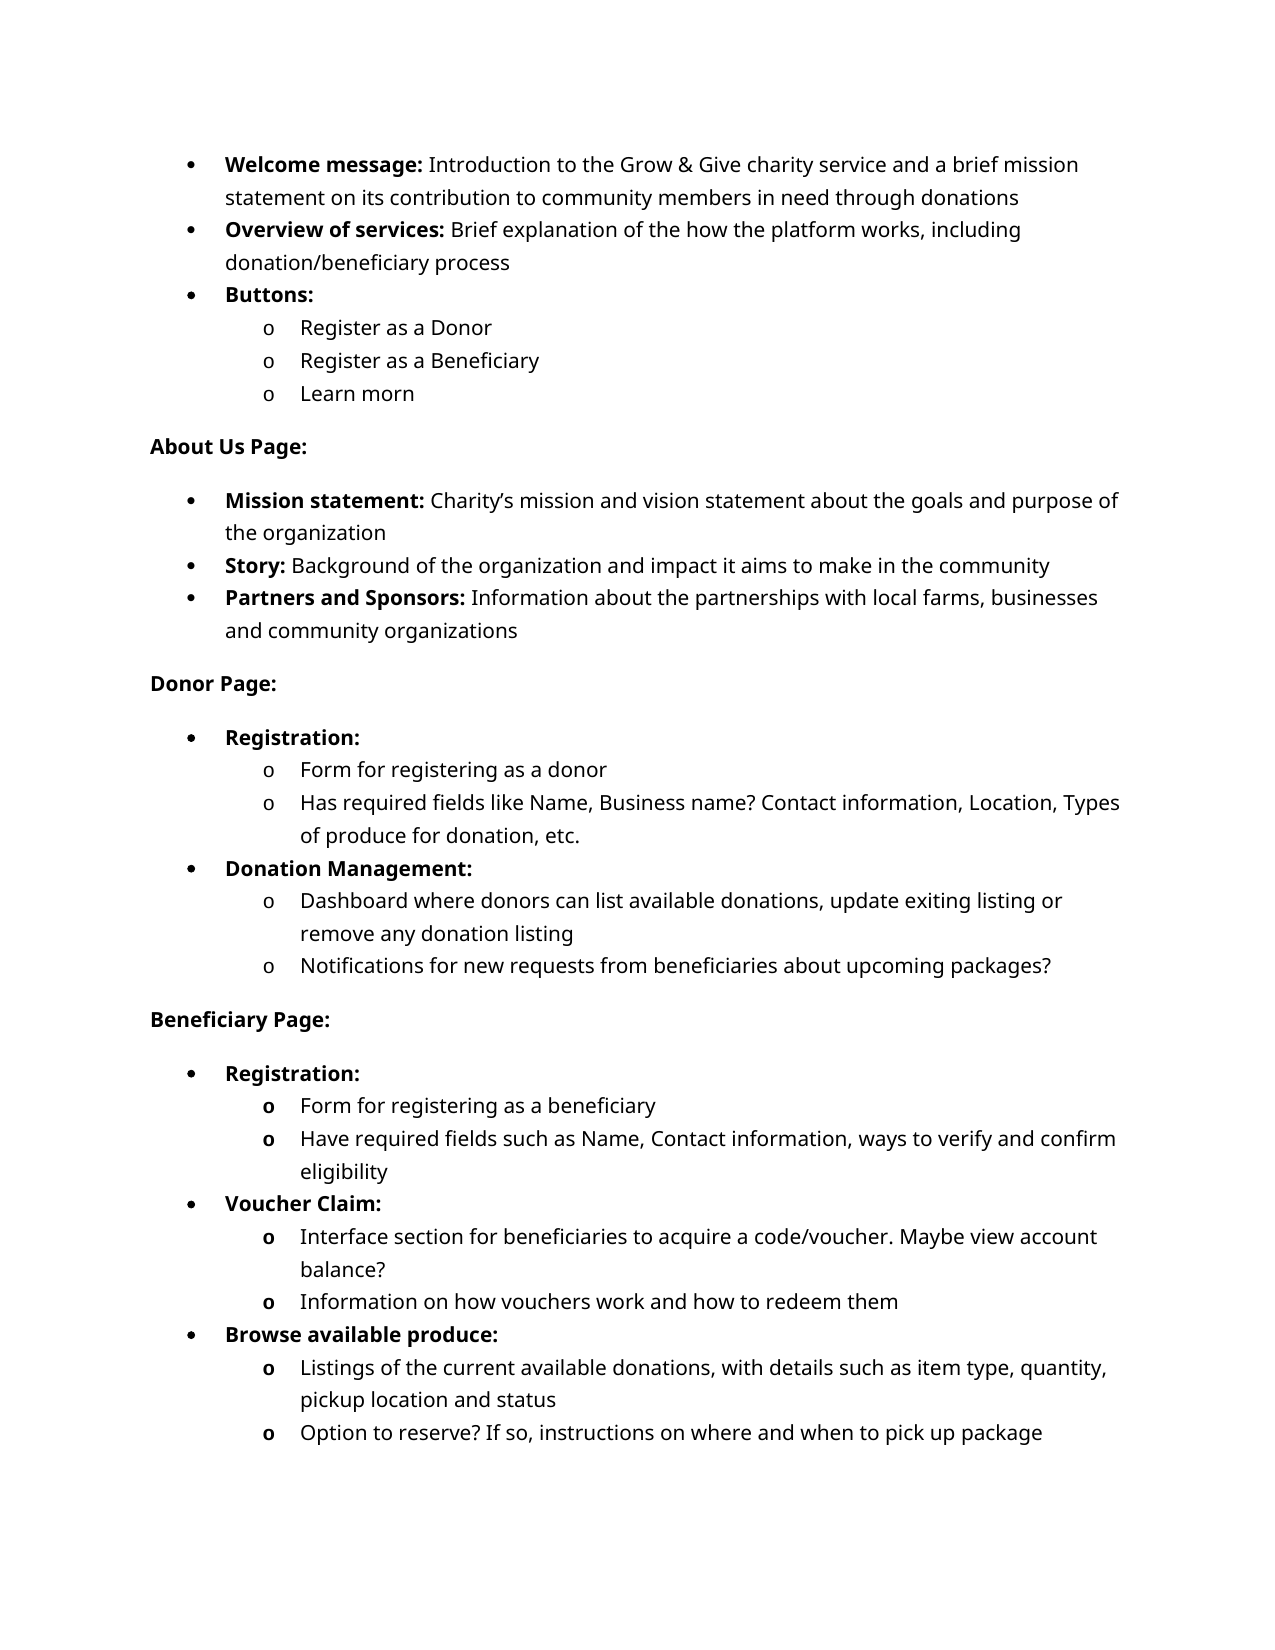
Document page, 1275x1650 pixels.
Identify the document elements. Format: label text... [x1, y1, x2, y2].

list Overview of services: Brief explanation of the how the platform works, including donation/beneficiary process [187, 215, 1125, 276]
list Option to reserve? If so, instructions on where and when to pick up package [262, 1418, 1125, 1447]
text About Us Page: [150, 432, 1125, 461]
list Register as a Donor [262, 313, 1125, 342]
list Has required fields like Name, Business name? Contact information, Location, Types of produce for donation, etc. [262, 788, 1125, 849]
list Donation Management: [187, 854, 1125, 882]
list Registration: [187, 723, 1125, 751]
list Form for registering as a beneficiary [262, 1091, 1125, 1120]
list Register as a Beneficiary [262, 346, 1125, 374]
list Form for registering as a donor [262, 756, 1125, 784]
list Browse available produce: [187, 1320, 1125, 1349]
list Have required fields such as Name, Contact information, ways to verify and confirm eligibility [262, 1124, 1125, 1185]
list Buttons: [187, 280, 1125, 309]
list Story: Background of the organization and impact it aims to make in the community [187, 551, 1125, 579]
list Voucher Claim: [187, 1189, 1125, 1218]
list Learn morn [262, 379, 1125, 407]
text Donor Page: [150, 669, 1125, 698]
list Listings of the current available donations, with details such as item type, quantity, pickup location and status [262, 1353, 1125, 1414]
list Welcome message: Introduction to the Grow & Give charity service and a brief mission statement on its contribution to community members in need through donations [187, 150, 1125, 211]
list Registration: [187, 1059, 1125, 1087]
list Information on how vouchers work and how to redeem them [262, 1287, 1125, 1316]
list Partners and Sponsors: Information about the partnerships with local farms, businesses and community organizations [187, 583, 1125, 644]
list Mission statement: Charity’s mission and vision statement about the goals and purpose of the organization [187, 486, 1125, 547]
list Notifications for new requests from beneficiaries about upcoming packages? [262, 952, 1125, 980]
list Interface section for beneficiaries to acquire a code/voucher. Maybe view account balance? [262, 1222, 1125, 1283]
text Beneficiary Page: [150, 1005, 1125, 1034]
list Dashboard where donors can list available donations, update exiting listing or remove any donation listing [262, 886, 1125, 947]
